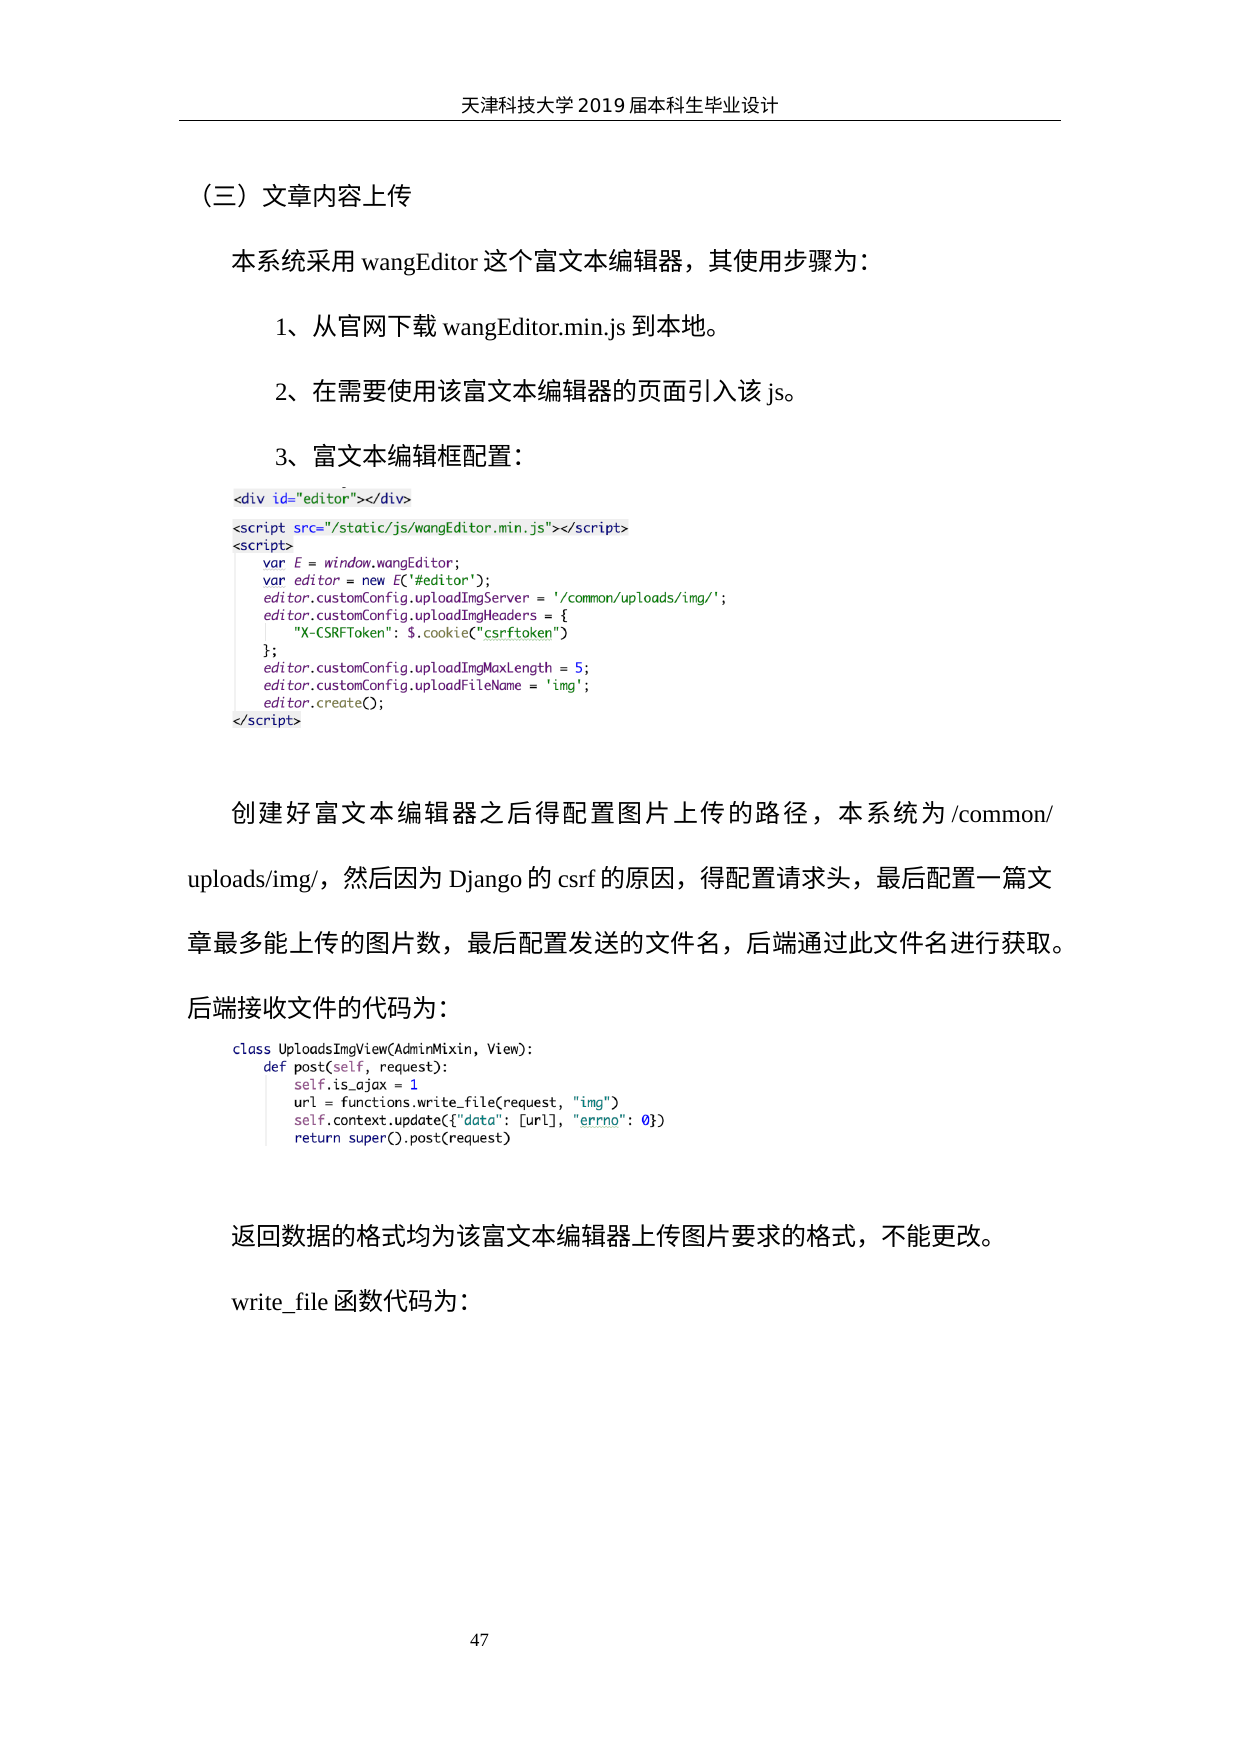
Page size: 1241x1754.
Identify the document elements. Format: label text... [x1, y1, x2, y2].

text 返回数据的格式均为该富文本编辑器上传图片要求的格式，不能更改。 [187, 1202, 1053, 1267]
text 本系统采用wangEditor这个富文本编辑器，其使用步骤为： [187, 227, 1053, 292]
picture [231, 487, 1096, 509]
text 1、从官网下载wangEditor.min.js到本地。 [231, 292, 1053, 357]
text 2、在需要使用该富文本编辑器的页面引入该js。 [231, 357, 1053, 422]
text write_file函数代码为： [187, 1267, 1053, 1332]
picture [231, 1039, 1097, 1148]
picture [231, 519, 1096, 728]
text 创建好富文本编辑器之后得配置图片上传的路径，本系统为/common/uploads/img/，然后因为Django的csrf的原因，得配置请求头，最后配置一篇文章最多能上传的图片数，最后配置发送的文件名，后端通过此文件名进行获取。后端接收文件的代码为： [187, 779, 1053, 1039]
text （三）文章内容上传 [187, 162, 1053, 227]
text 3、富文本编辑框配置： [231, 422, 1053, 487]
